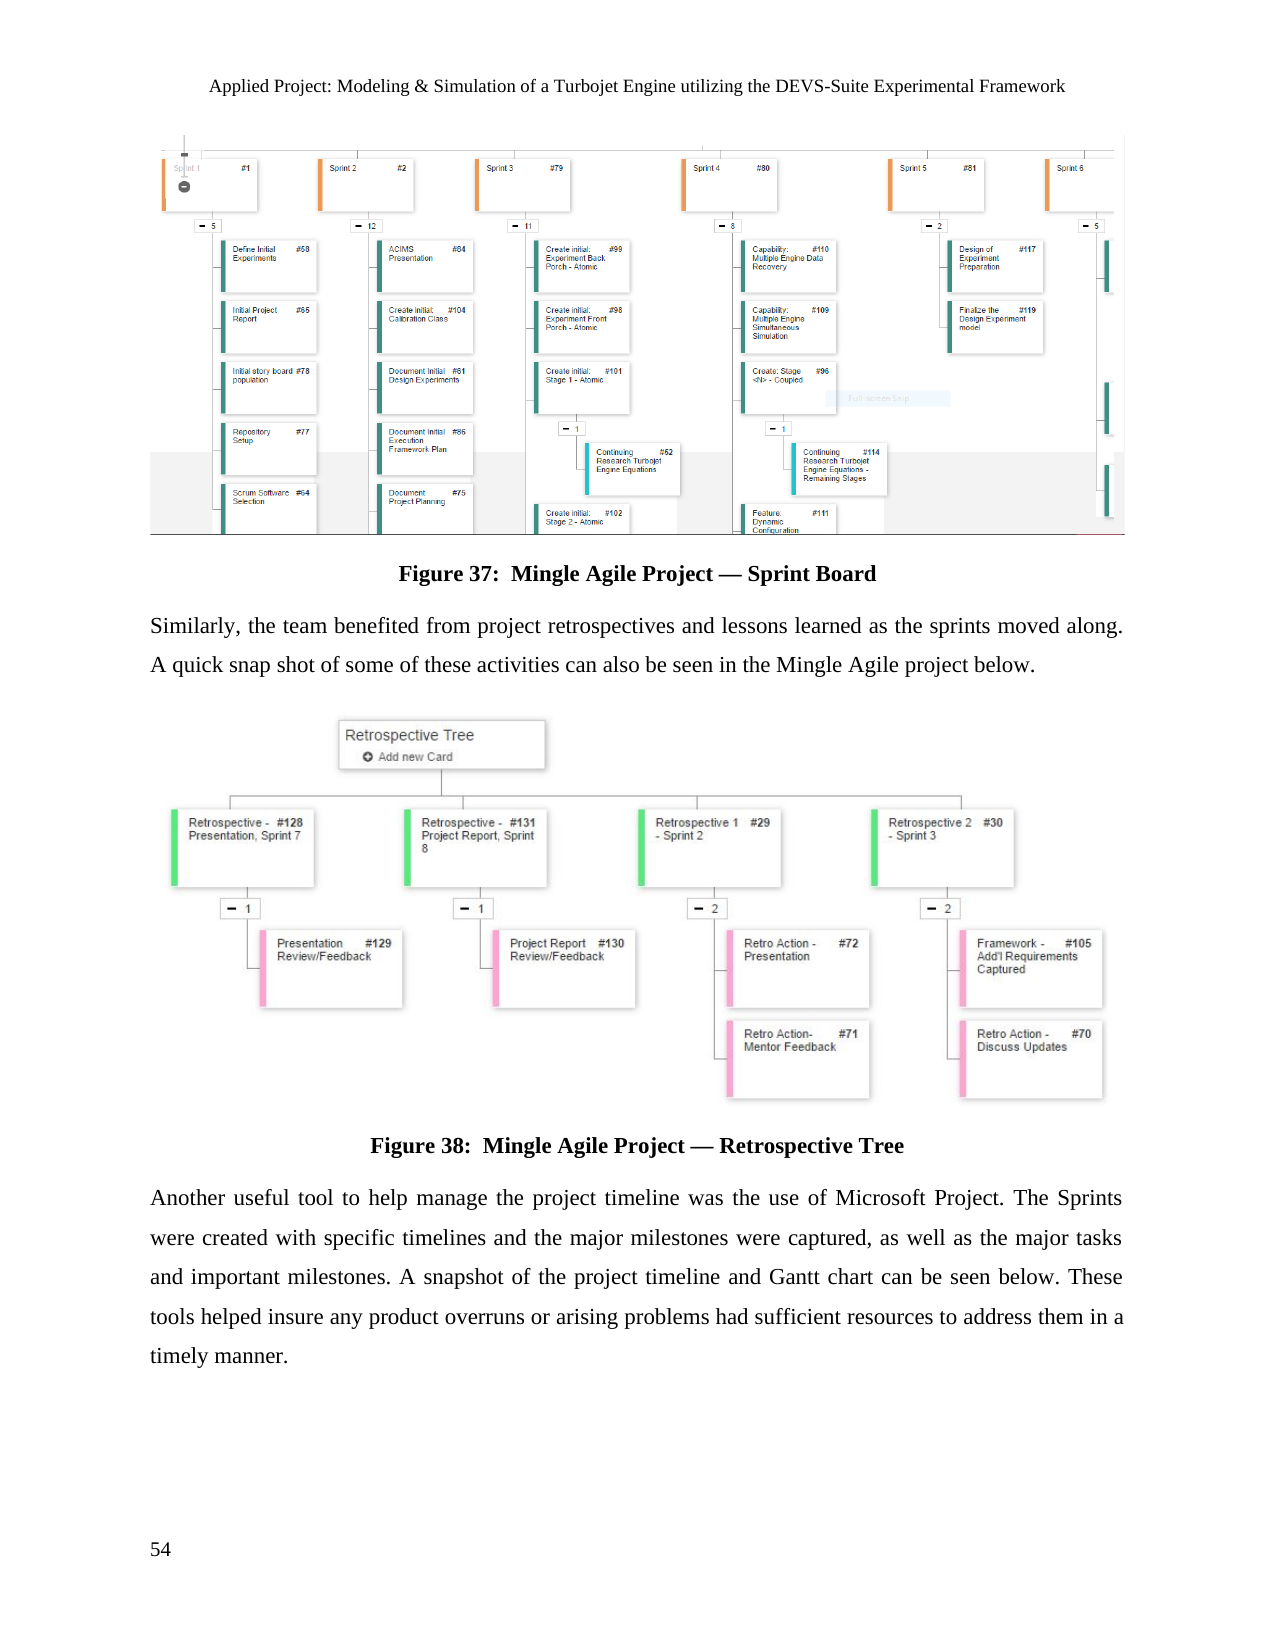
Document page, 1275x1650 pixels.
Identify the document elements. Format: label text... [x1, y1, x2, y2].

picture [150, 135, 1125, 535]
picture [165, 715, 1110, 1107]
text Another useful tool to help manage the project timeline was the use of Microsoft Project. The Sprints were created with specific timelines and the major milestones were captured, as well as the major tasks and important milestones. A snapshot of the project timeline and Gantt chart can be seen below. These tools helped insure any product overruns or arising problems had sufficient resources to address them in a timely manner. [150, 1184, 1125, 1369]
text Similarly, the team benefited from project retrospectives and lessons learned as the sprints moved along. A quick snap shot of some of these activities can also be seen in the Mingle Agile project below. [150, 612, 1125, 678]
